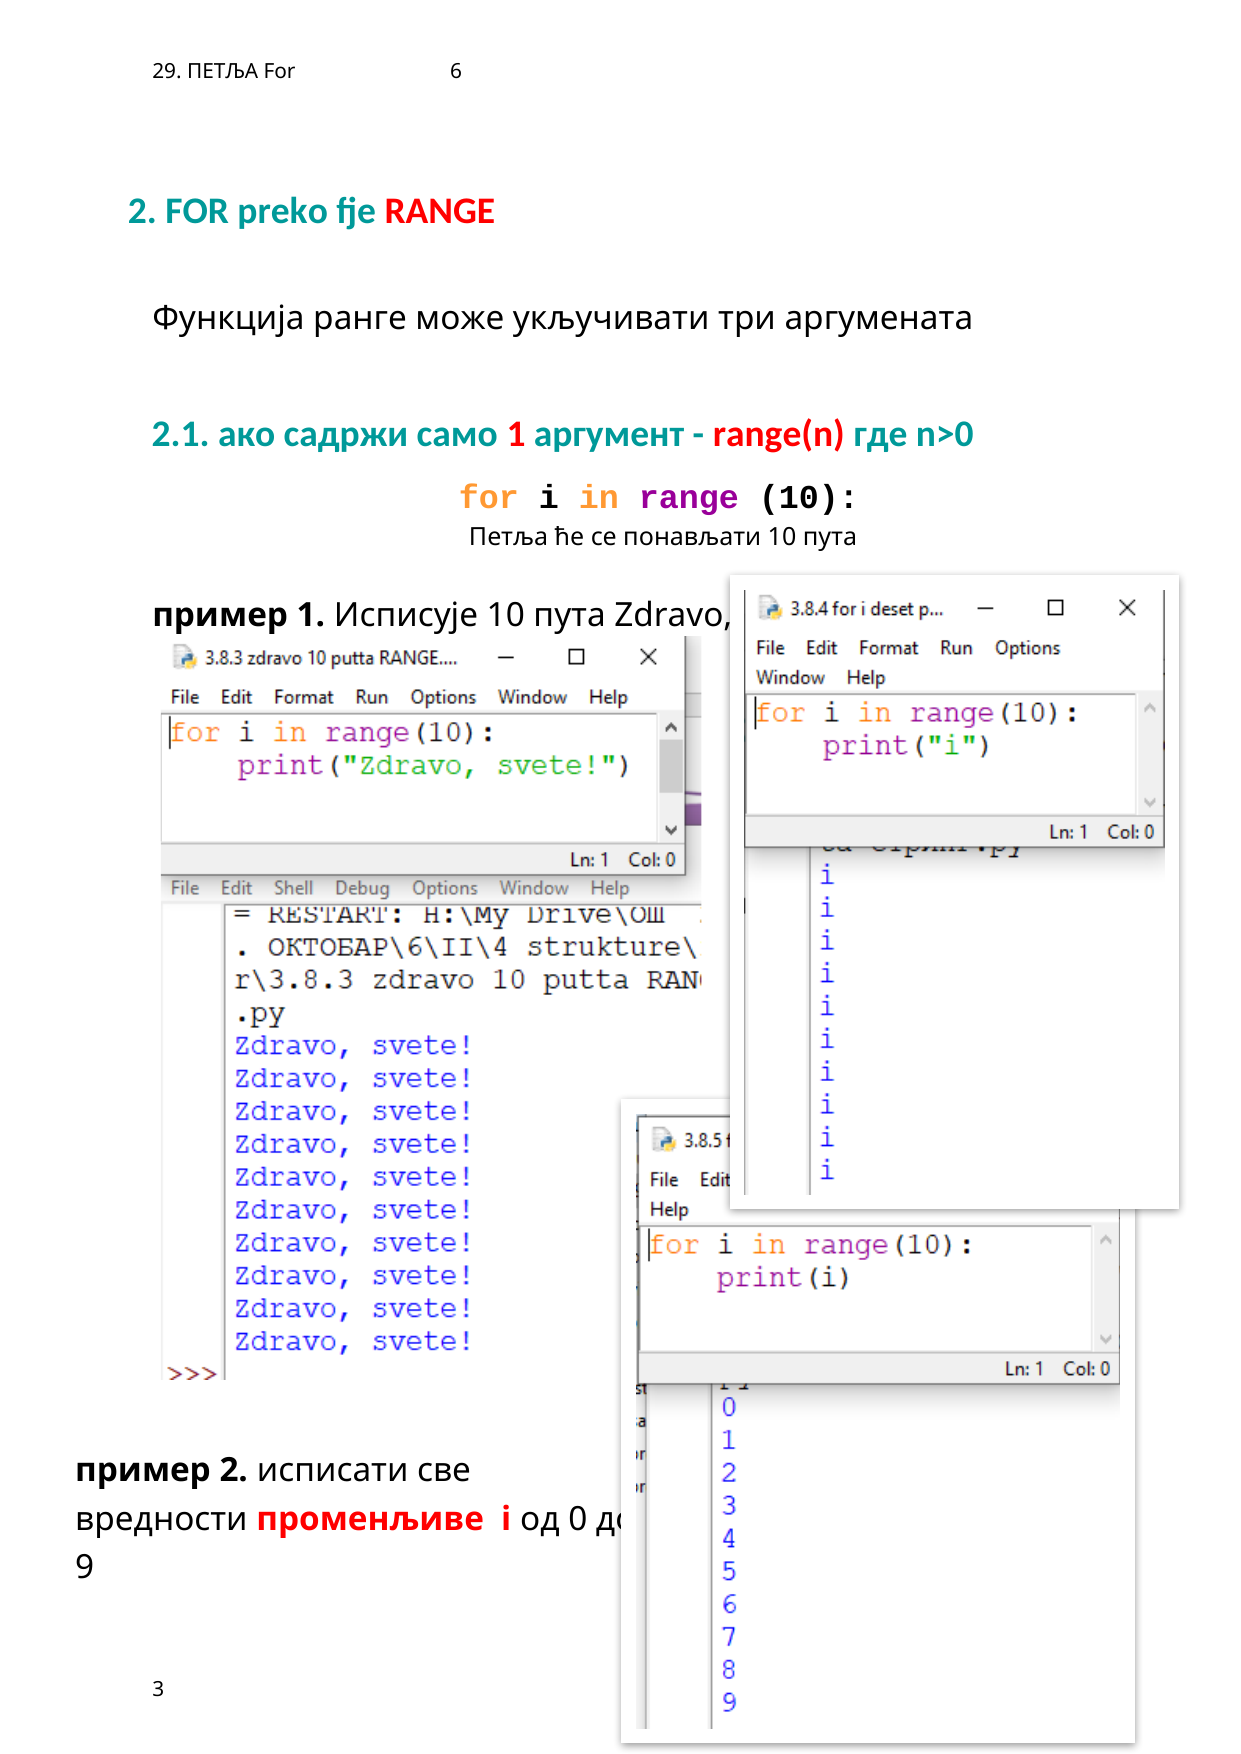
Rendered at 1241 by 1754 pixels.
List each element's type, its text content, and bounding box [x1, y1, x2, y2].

text пример 1. Исписује 10 пута Zdravo, svete! и слово "i" [75, 591, 724, 636]
text for i in range (10): [75, 481, 1165, 519]
text пример 2. исписати све вредности променљиве i од 0 до 9 [75, 1445, 616, 1589]
text Функција ранге може укључивати три аргумената [75, 294, 1165, 339]
picture [636, 1114, 1120, 1729]
picture [160, 636, 702, 1380]
picture [744, 590, 1165, 1195]
subtitle 2.1. ако садржи само 1 аргумент - range(n) где n>0 [75, 410, 1165, 456]
text Петља ће се понављати 10 пута [75, 519, 1165, 553]
